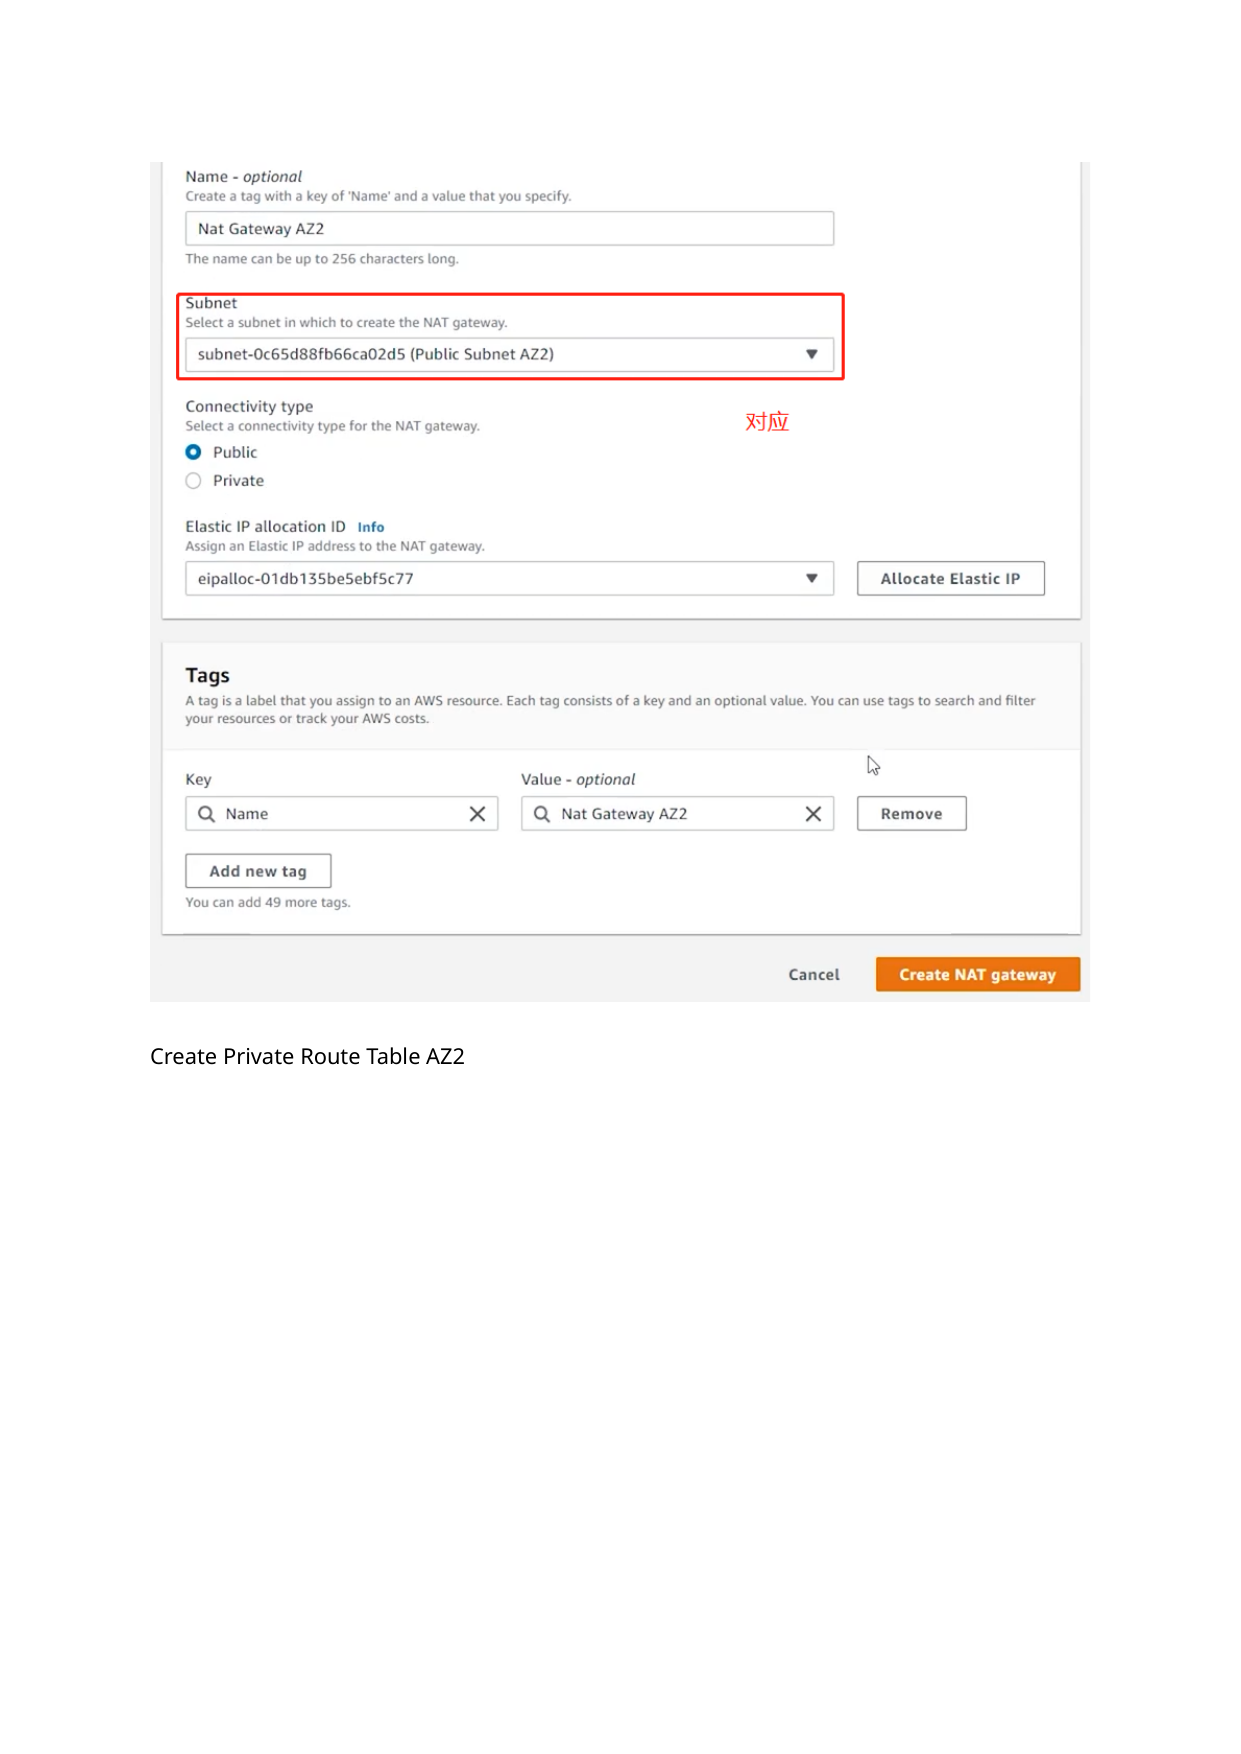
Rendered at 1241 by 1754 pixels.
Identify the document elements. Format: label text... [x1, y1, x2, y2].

text Create Private Route Table AZ2 [150, 1039, 1090, 1072]
picture [150, 162, 1091, 1002]
